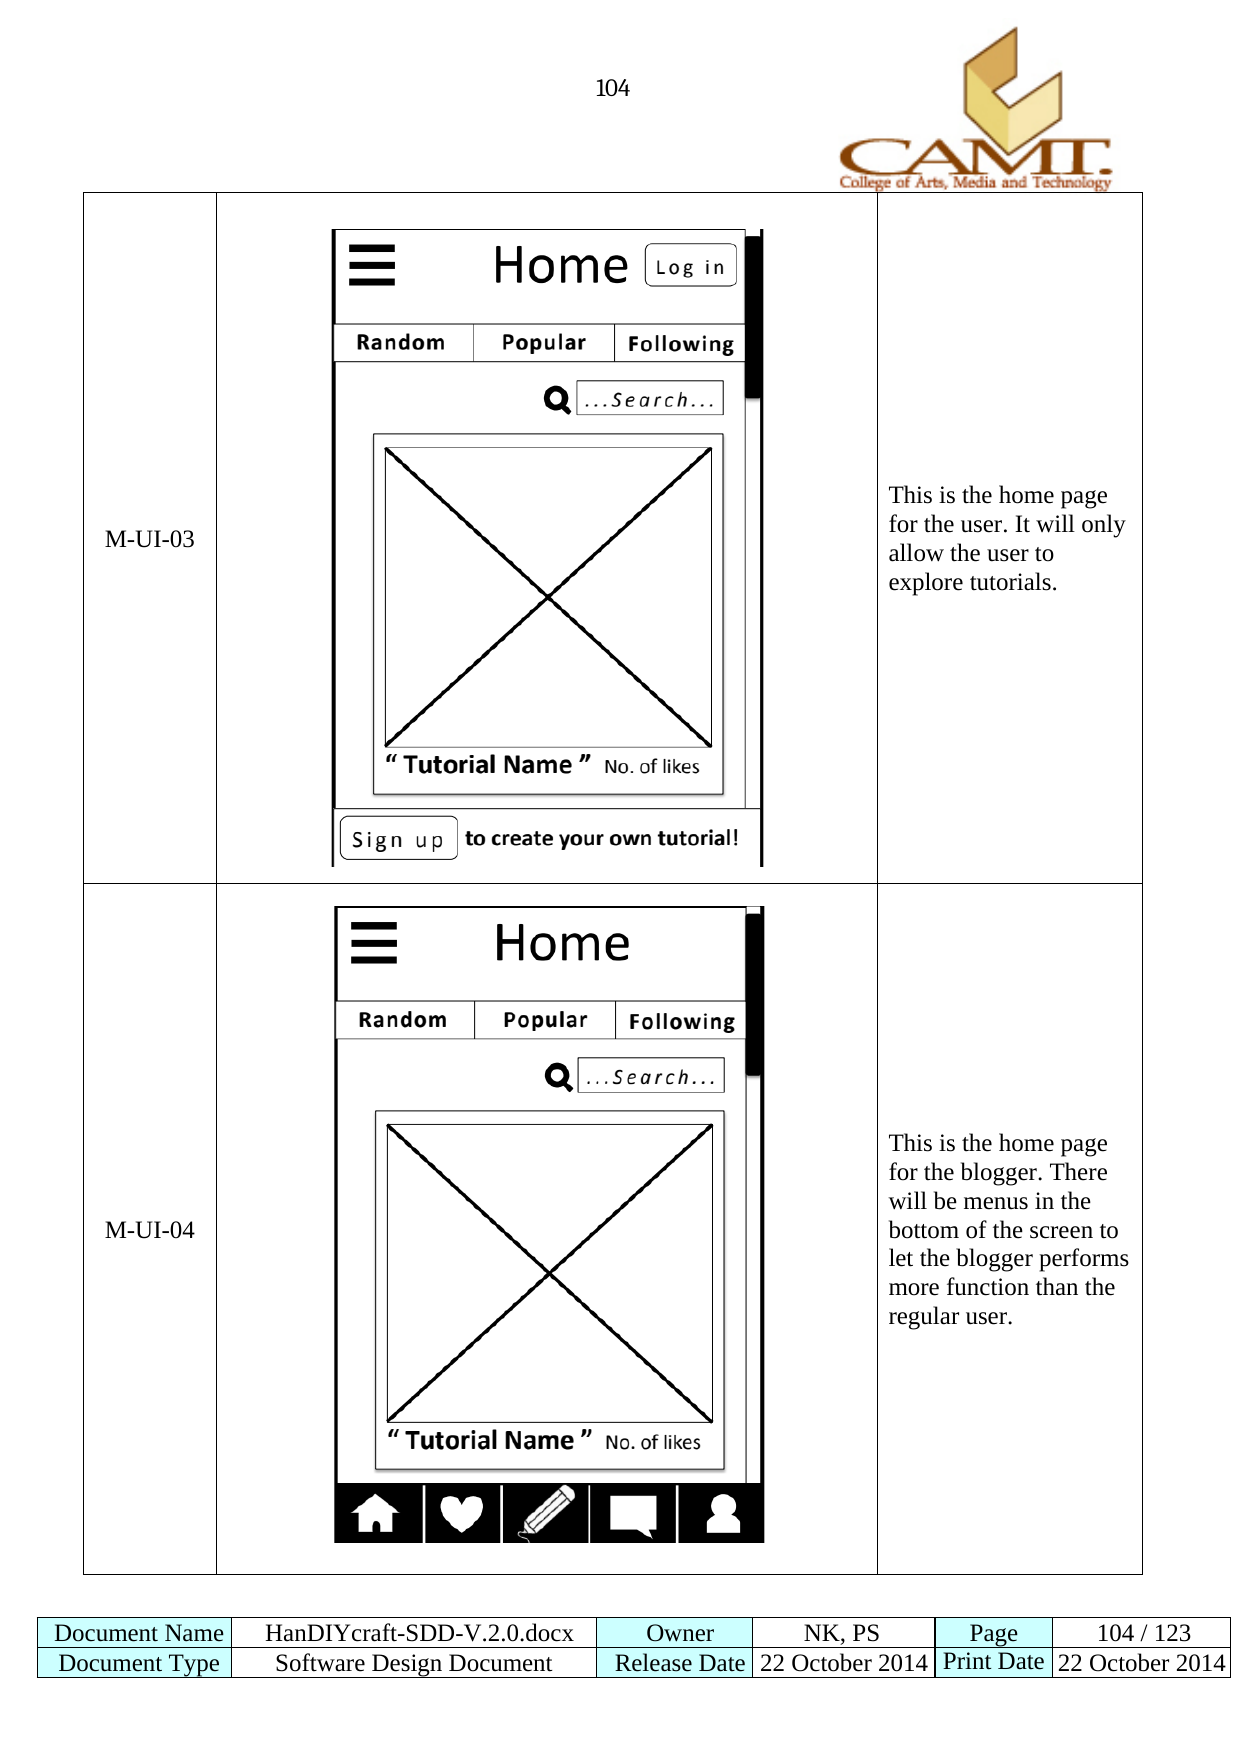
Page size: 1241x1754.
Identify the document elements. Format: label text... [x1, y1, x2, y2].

table_cell [217, 193, 877, 883]
picture [755, 18, 1221, 207]
table_cell This is the home page for the blogger. There will be menus in the bottom of the screen to let the blogger performs more function than the regular user. [878, 884, 1142, 1574]
table_cell This is the home page for the user. It will only allow the user to explore tutorials. [878, 193, 1142, 883]
table_cell [217, 884, 877, 1574]
table_cell M-UI-04 [84, 884, 216, 1574]
table_cell M-UI-03 [84, 193, 216, 883]
